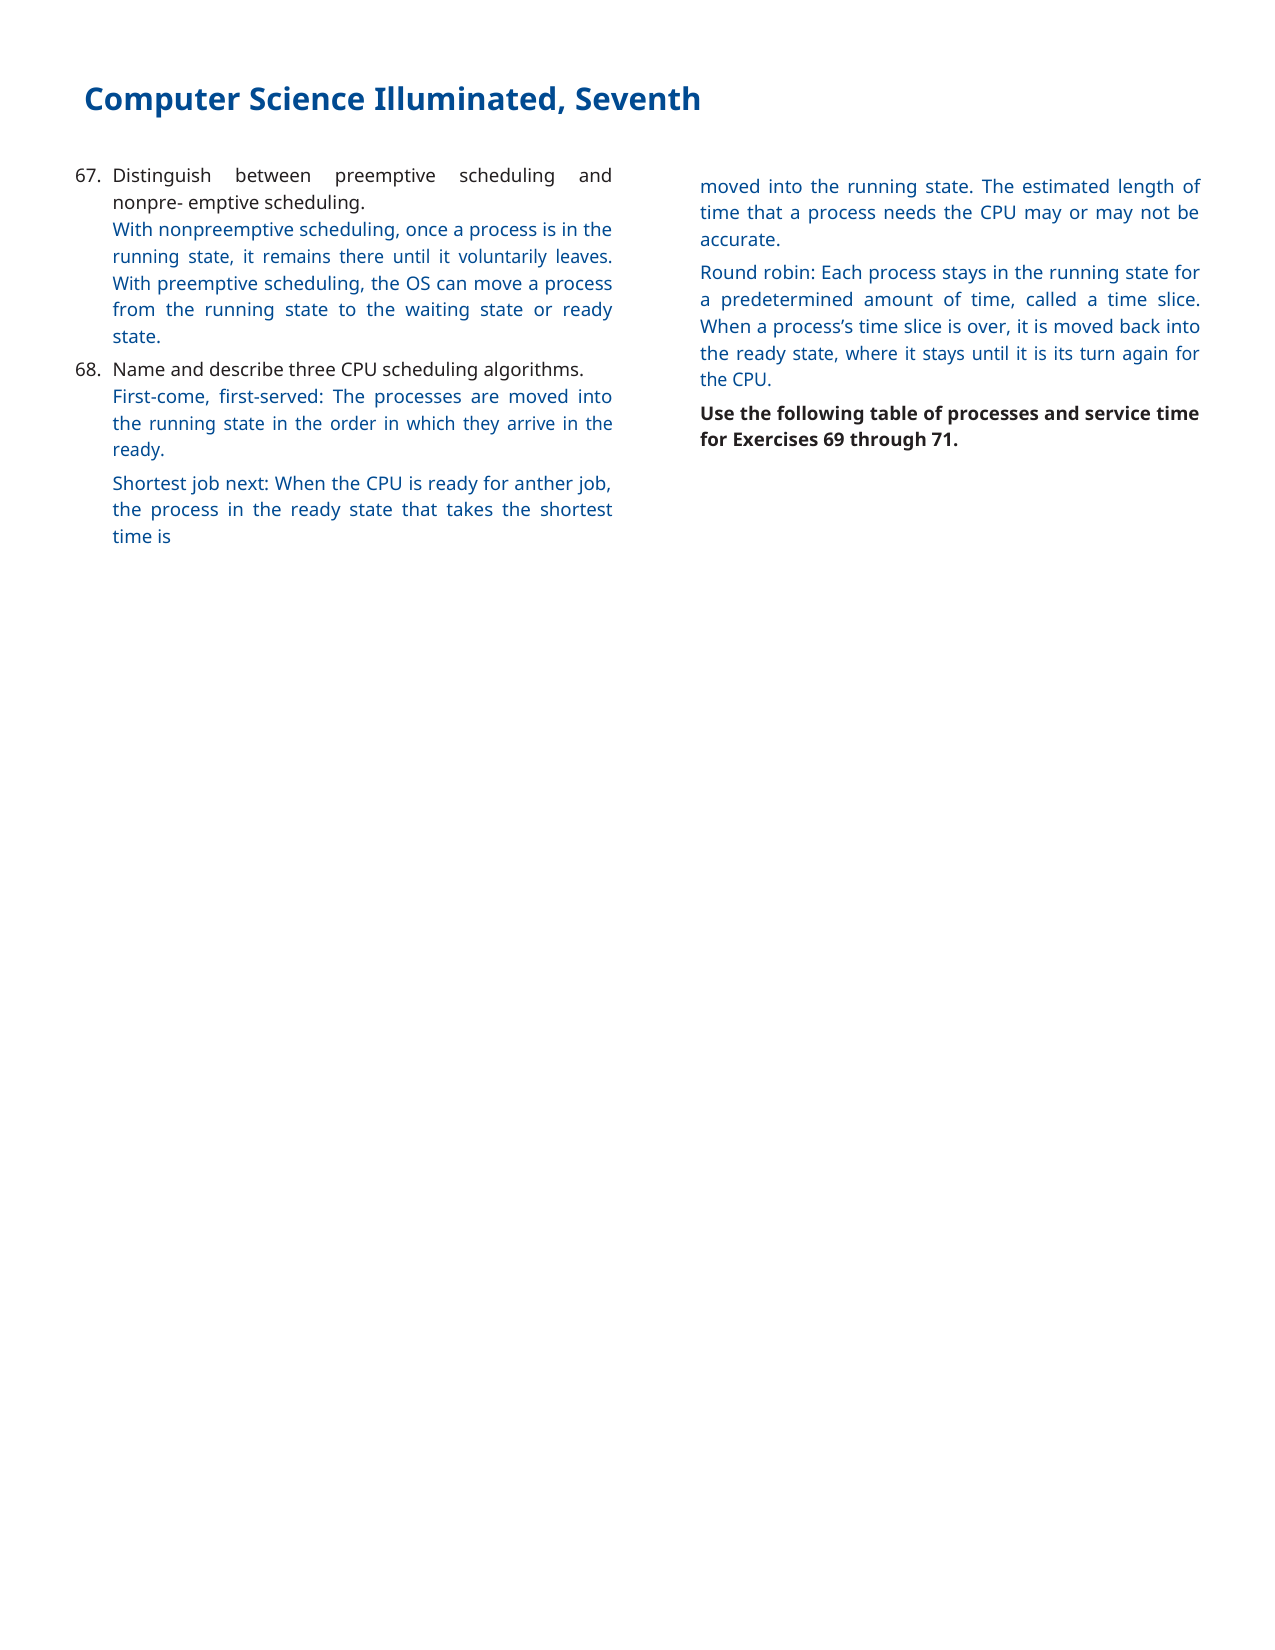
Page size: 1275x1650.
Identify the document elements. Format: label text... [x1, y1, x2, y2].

list Name and describe three CPU scheduling algorithms. [75, 357, 617, 382]
text Round robin: Each process stays in the running state for a predetermined amount of time, called a time slice. When a process’s time slice is over, it is moved back into the ready state, where it stays until it is its turn again for the CPU. [700, 259, 1200, 392]
text moved into the running state. The estimated length of time that a process needs the CPU may or may not be accurate. [700, 173, 1200, 252]
subtitle Use the following table of processes and service time for Exercises 69 through 71. [700, 400, 1200, 452]
list Distinguish between preemptive scheduling and nonpre- emptive scheduling. [75, 163, 613, 215]
text Shortest job next: When the CPU is ready for anther job, the process in the ready state that takes the shortest time is [112, 470, 613, 549]
text First-come, first-served: The processes are moved into the running state in the order in which they arrive in the ready. [112, 383, 613, 462]
text With nonpreemptive scheduling, once a process is in the running state, it remains there until it voluntarily leaves. With preemptive scheduling, the OS can move a process from the running state to the waiting state or ready state. [112, 216, 613, 349]
